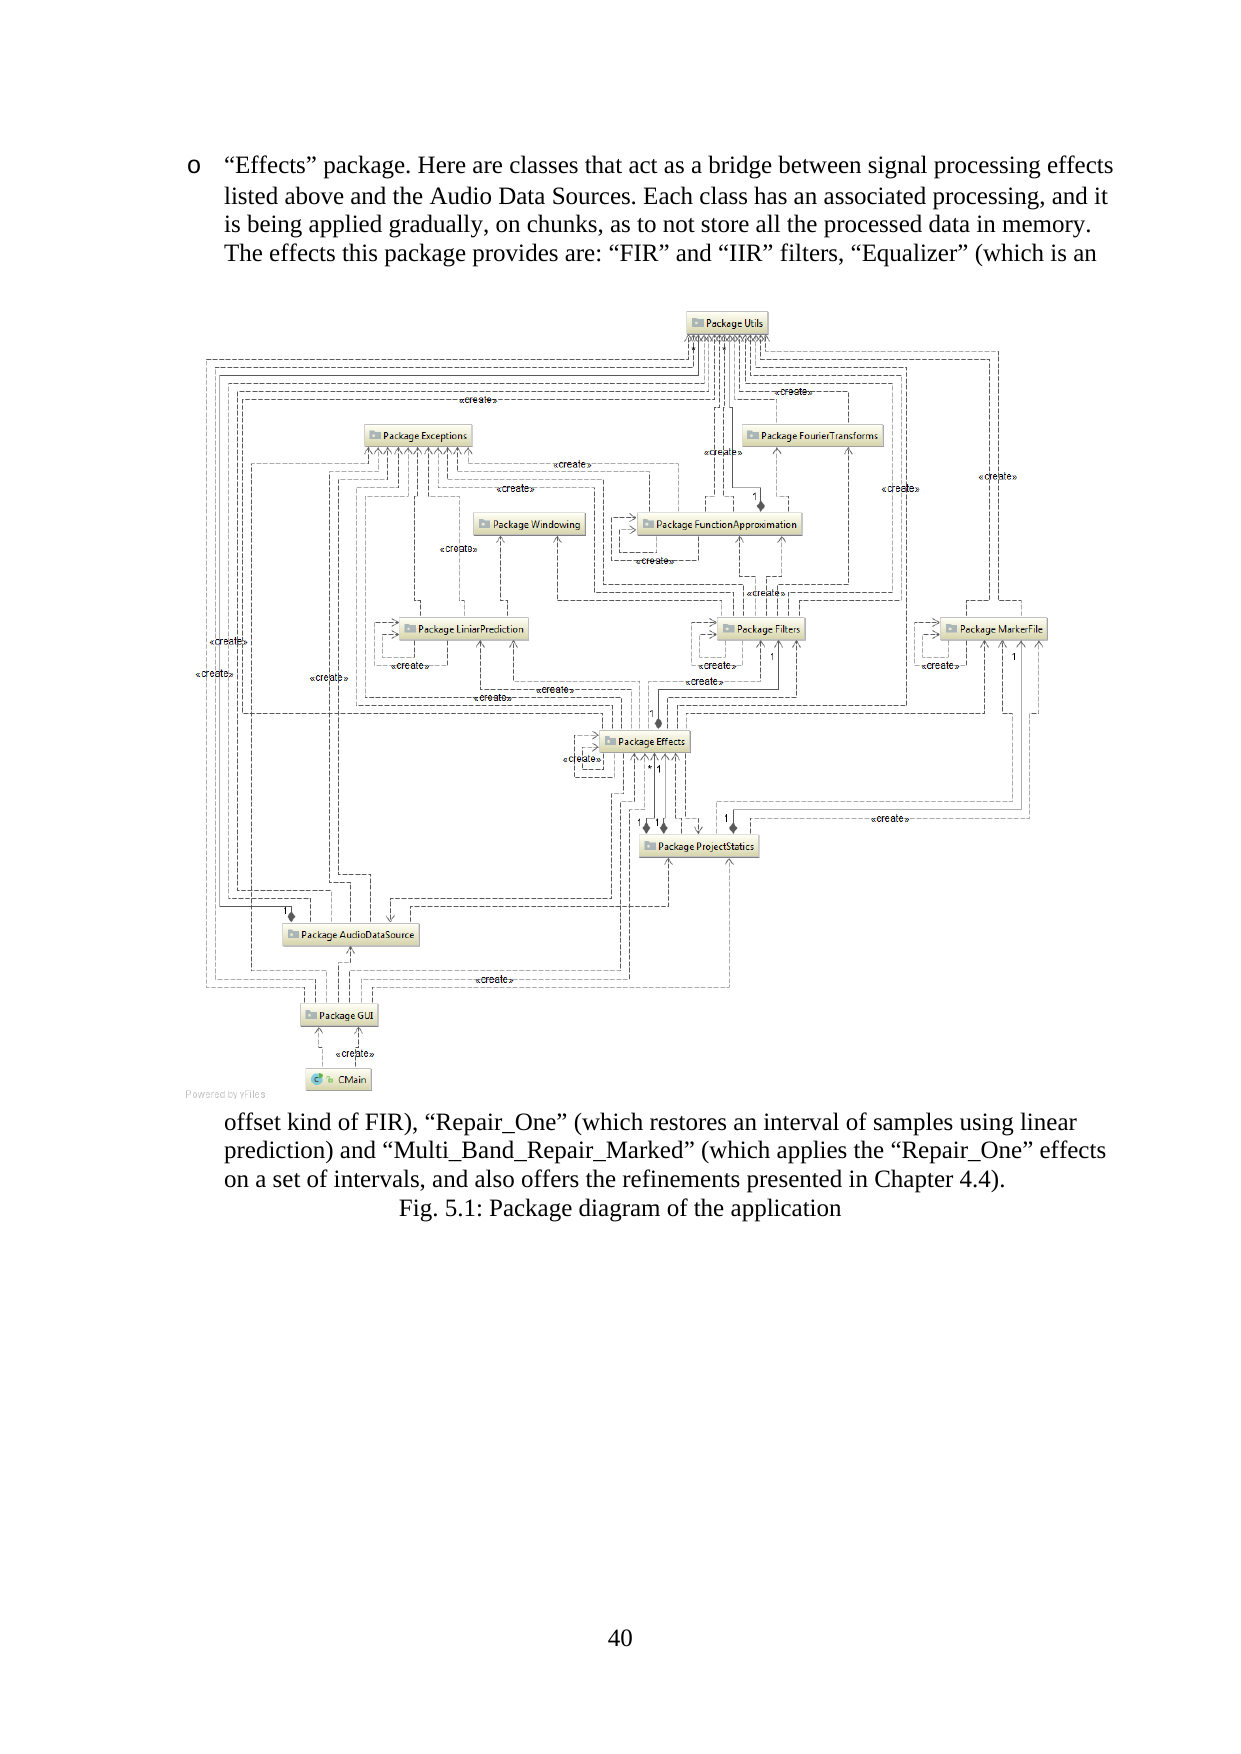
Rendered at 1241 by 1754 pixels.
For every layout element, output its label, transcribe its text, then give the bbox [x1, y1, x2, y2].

text Fig. 5.1: Package diagram of the application [112, 1193, 1128, 1222]
picture [177, 294, 1063, 1107]
